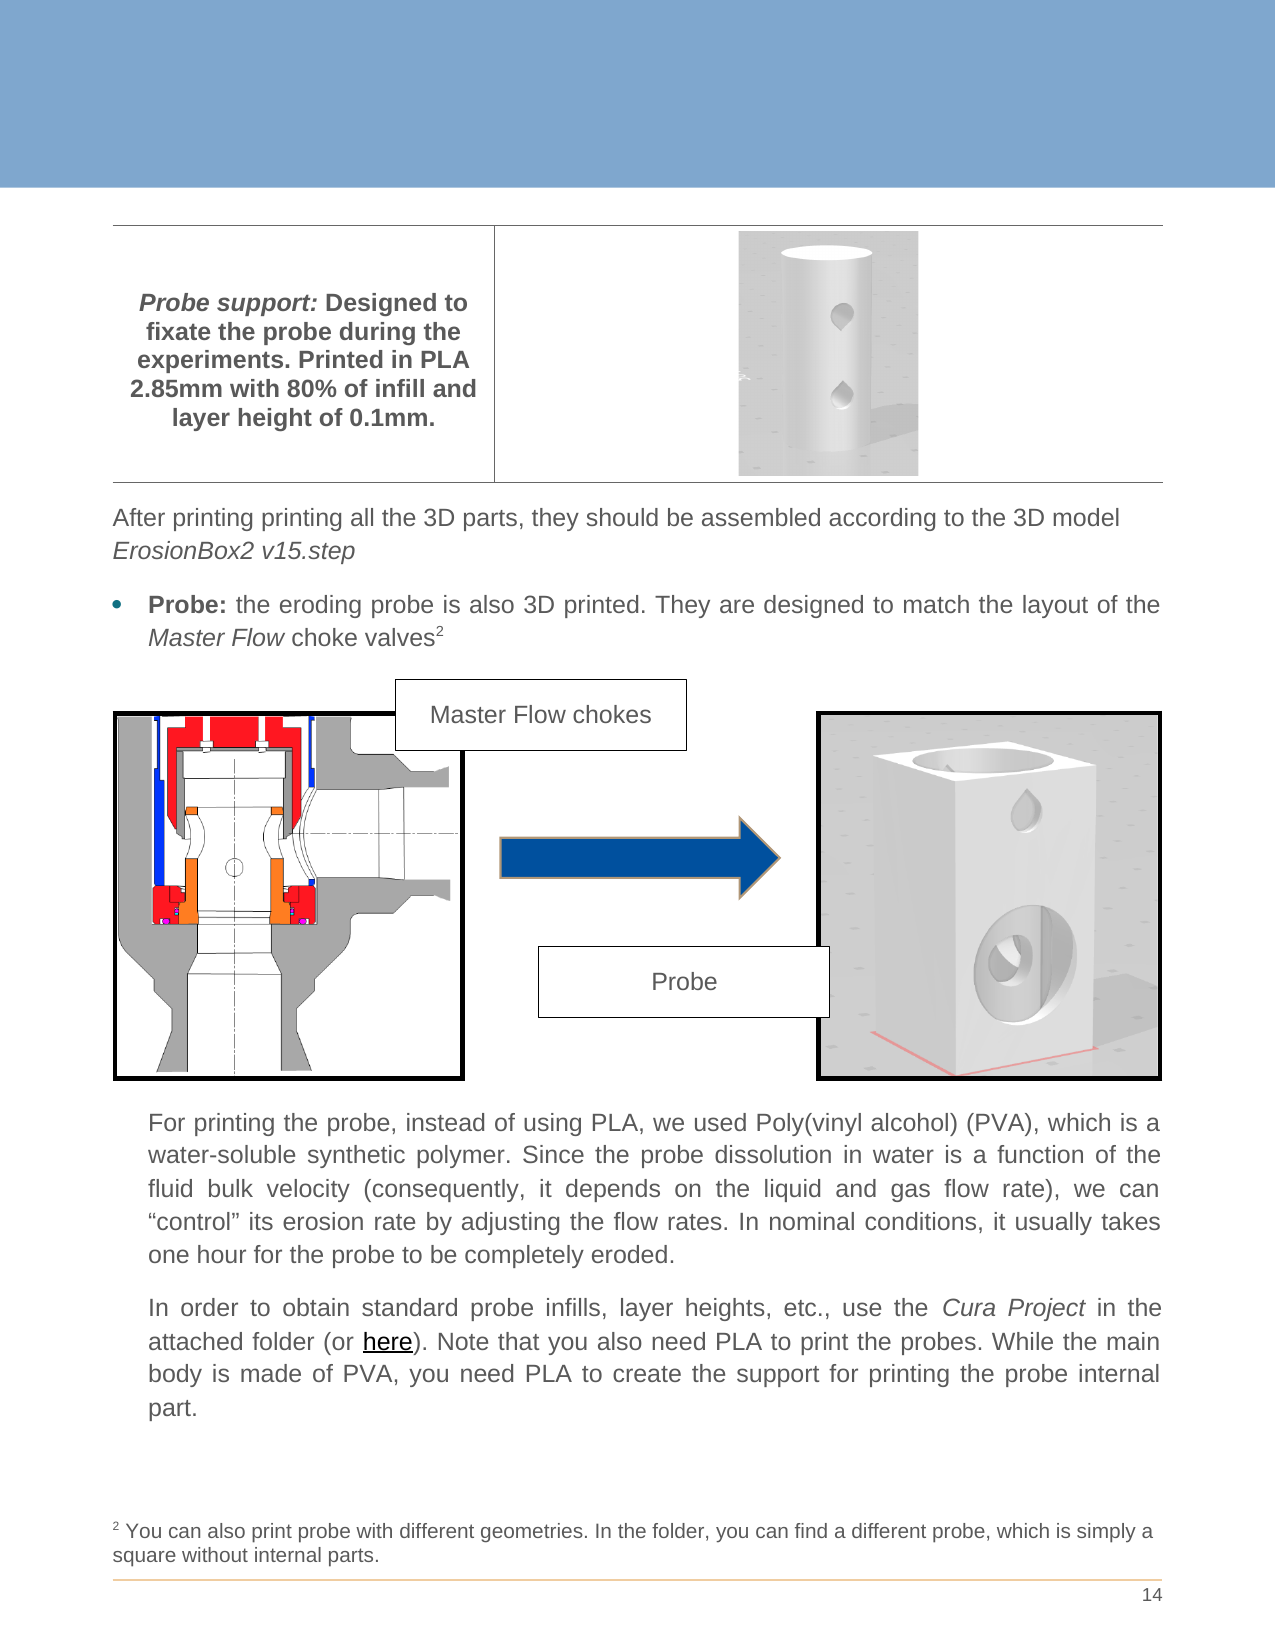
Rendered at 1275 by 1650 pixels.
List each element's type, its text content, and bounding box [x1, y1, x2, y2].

table_cell Probe support: Designed to fixate the probe during the experiments. Printed in PLA 2.85mm with 80% of infill and layer height of 0.1mm. [113, 226, 494, 481]
picture [738, 231, 919, 476]
picture [117, 716, 460, 1076]
list After printing printing all the 3D parts, they should be assembled according to the 3D model ErosionBox2 v15.step [112, 503, 1162, 564]
picture [821, 715, 1158, 1076]
list For printing the probe, instead of using PLA, we used Poly(vinyl alcohol) (PVA), which is a water-soluble synthetic polymer. Since the probe dissolution in water is a function of the fluid bulk velocity (consequently, it depends on the liquid and gas flow rate), we can “control” its erosion rate by adjusting the flow rates. In nominal conditions, it usually takes one hour for the probe to be completely eroded. [148, 1107, 1162, 1268]
list Probe: the eroding probe is also 3D printed. They are designed to match the layout of the Master Flow choke valves [112, 590, 1162, 652]
table_cell [495, 226, 1162, 481]
list In order to obtain standard probe infills, layer heights, etc., use the Cura Project in the attached folder (or here). Note that you also need PLA to print the probes. While the main body is made of PVA, you need PLA to create the support for printing the probe internal part. [148, 1293, 1162, 1421]
